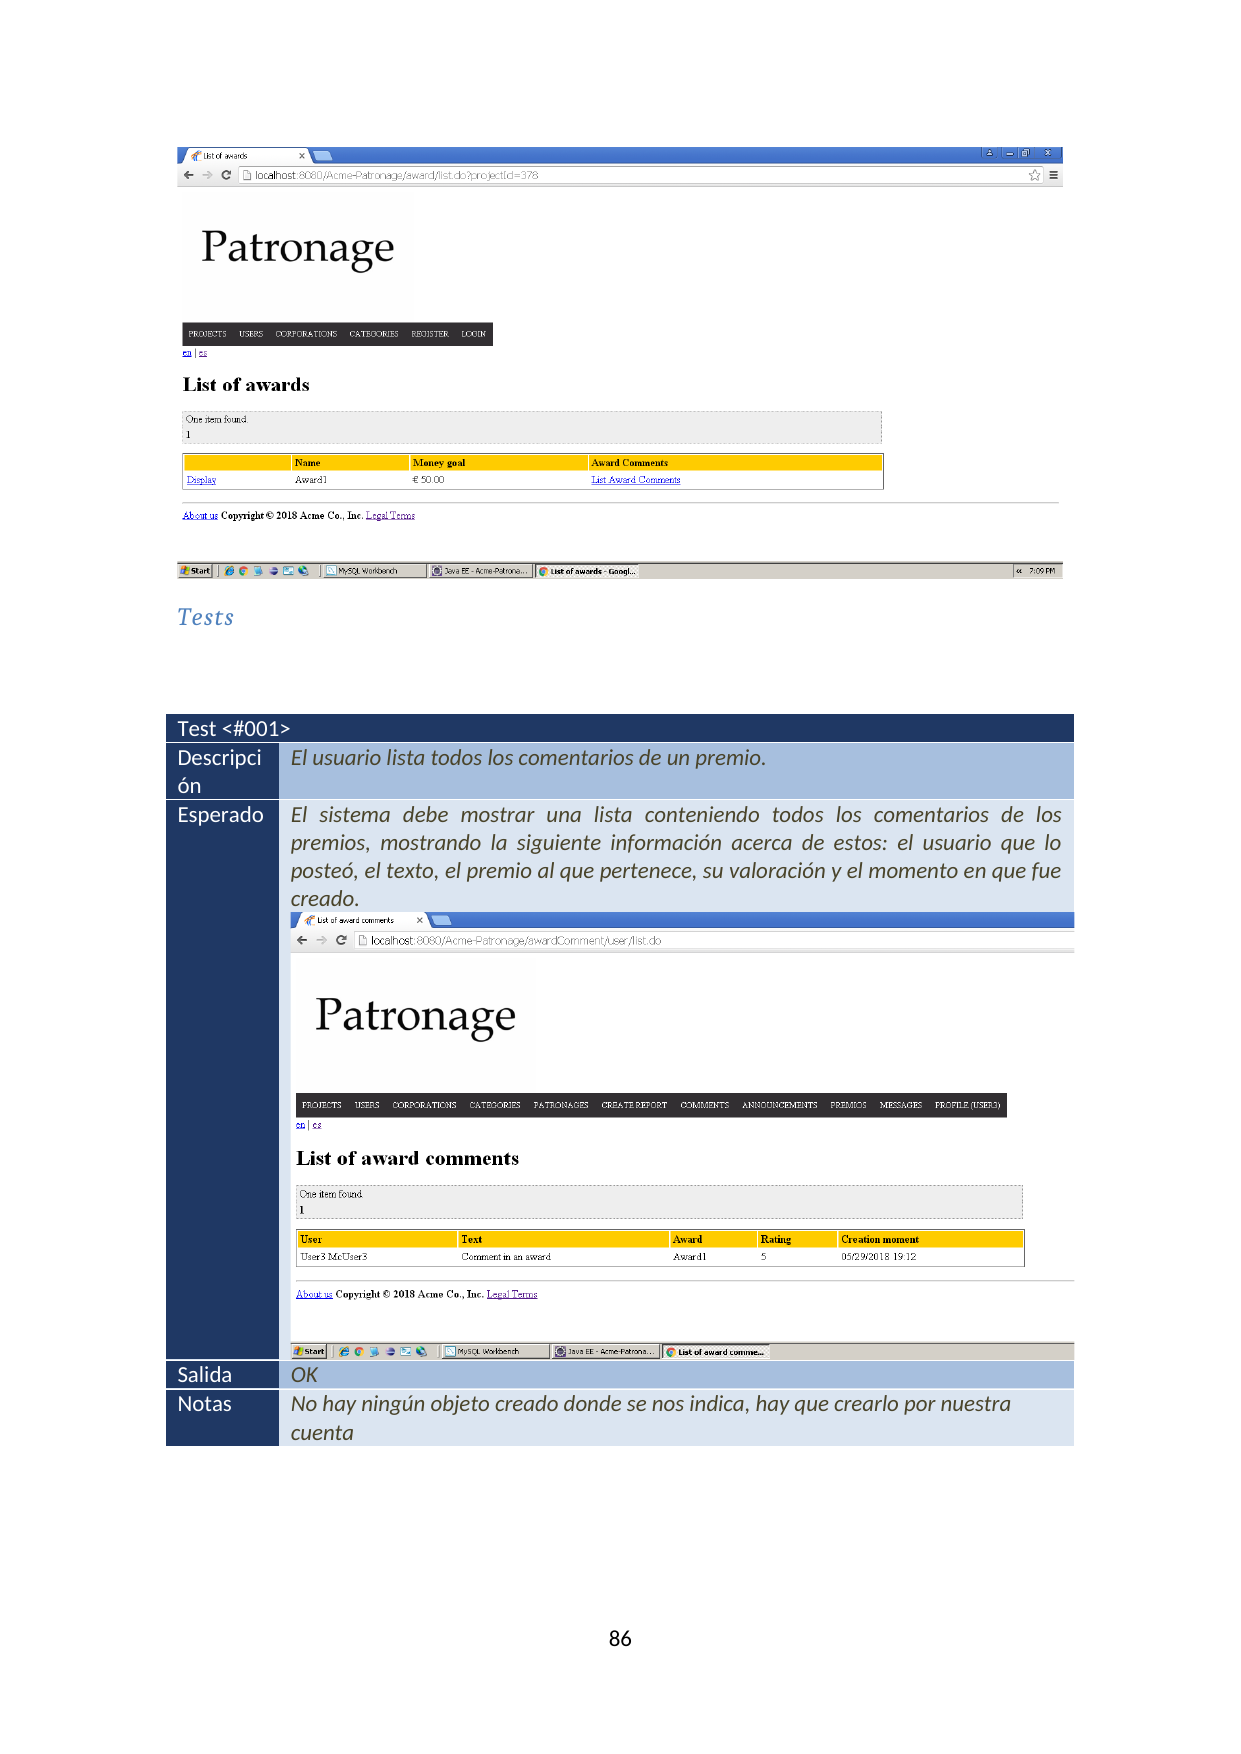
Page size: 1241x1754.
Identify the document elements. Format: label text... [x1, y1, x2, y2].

table_header Test <#001> [166, 714, 1074, 742]
table_cell Descripción [166, 743, 279, 799]
picture [177, 147, 1063, 579]
picture [290, 912, 1075, 1360]
table_cell El sistema debe mostrar una lista conteniendo todos los comentarios de los premios, mostrando la siguiente información acerca de estos: el usuario que lo posteó, el texto, el premio al que pertenece, su valoración y el momento en que fue creado. [279, 800, 1074, 1359]
table_cell Notas [166, 1390, 279, 1446]
table_cell Salida [166, 1361, 279, 1388]
table_cell Esperado [166, 800, 279, 1359]
table_cell El usuario lista todos los comentarios de un premio. [279, 743, 1074, 799]
text Tests [177, 603, 1063, 632]
table_cell No hay ningún objeto creado donde se nos indica, hay que crearlo por nuestra cuenta [279, 1390, 1074, 1446]
table_cell OK [279, 1361, 1074, 1388]
